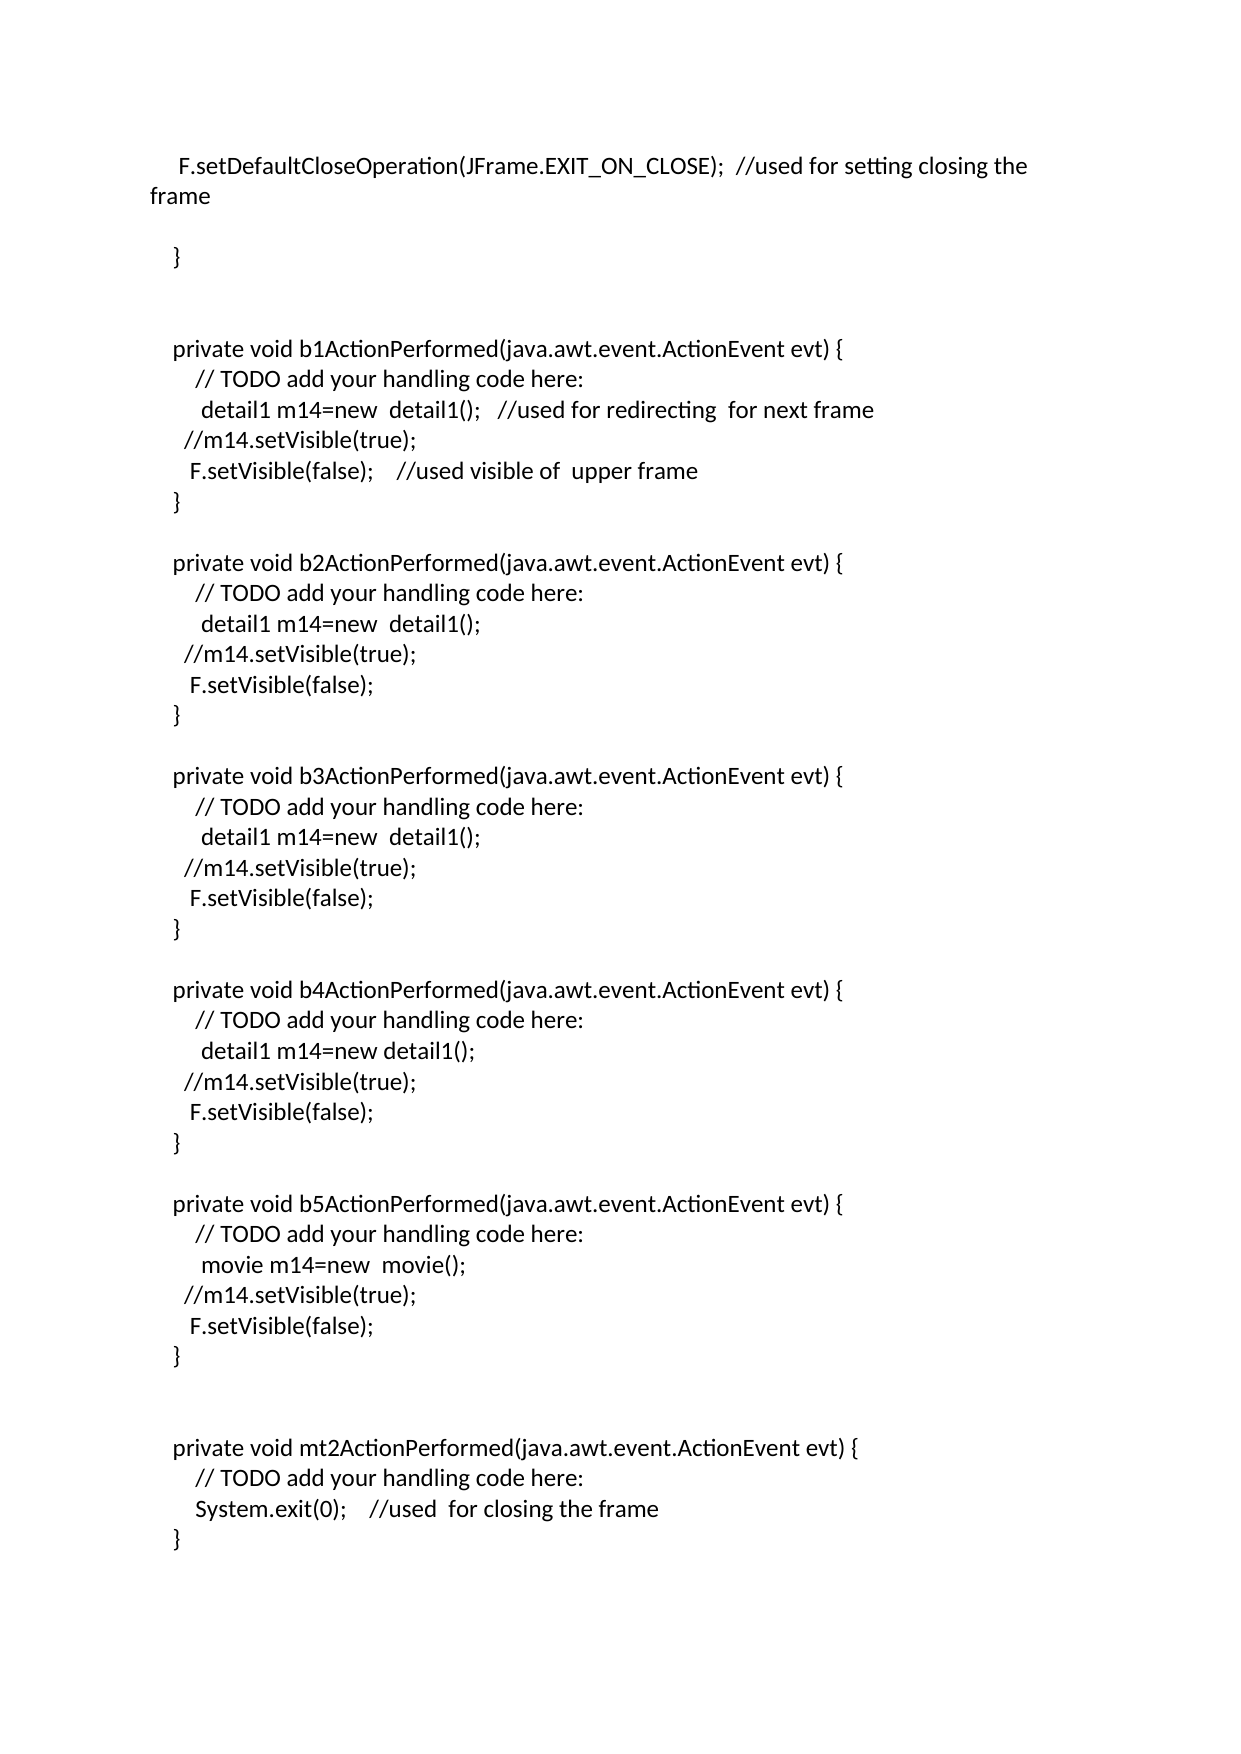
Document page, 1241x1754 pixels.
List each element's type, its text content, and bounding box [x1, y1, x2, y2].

text } [150, 486, 1090, 516]
text } [150, 242, 1090, 272]
text } [150, 699, 1090, 730]
text // TODO add your handling code here: [150, 1462, 1090, 1493]
text System.exit(0); //used for closing the frame [150, 1493, 1090, 1523]
text movie m14=new movie(); [150, 1249, 1090, 1279]
text detail1 m14=new detail1(); [150, 1035, 1090, 1066]
text private void b3ActionPerformed(java.awt.event.ActionEvent evt) { [150, 760, 1090, 791]
text //m14.setVisible(true); [150, 852, 1090, 882]
text private void mt2ActionPerformed(java.awt.event.ActionEvent evt) { [150, 1432, 1090, 1462]
text F.setVisible(false); [150, 669, 1090, 699]
text // TODO add your handling code here: [150, 577, 1090, 608]
text //m14.setVisible(true); [150, 638, 1090, 669]
text // TODO add your handling code here: [150, 1004, 1090, 1035]
text //m14.setVisible(true); [150, 1279, 1090, 1310]
text } [150, 913, 1090, 943]
text detail1 m14=new detail1(); [150, 821, 1090, 852]
text } [150, 1523, 1090, 1554]
text detail1 m14=new detail1(); //used for redirecting for next frame [150, 394, 1090, 425]
text // TODO add your handling code here: [150, 791, 1090, 821]
text F.setVisible(false); [150, 1096, 1090, 1127]
text private void b5ActionPerformed(java.awt.event.ActionEvent evt) { [150, 1188, 1090, 1218]
text F.setVisible(false); //used visible of upper frame [150, 455, 1090, 486]
text private void b1ActionPerformed(java.awt.event.ActionEvent evt) { [150, 333, 1090, 364]
text } [150, 1340, 1090, 1371]
text F.setVisible(false); [150, 1310, 1090, 1340]
text //m14.setVisible(true); [150, 425, 1090, 455]
text } [150, 1127, 1090, 1157]
text //m14.setVisible(true); [150, 1066, 1090, 1096]
text F.setDefaultCloseOperation(JFrame.EXIT_ON_CLOSE); //used for setting closing the frame [150, 150, 1090, 211]
text F.setVisible(false); [150, 882, 1090, 913]
text private void b4ActionPerformed(java.awt.event.ActionEvent evt) { [150, 974, 1090, 1004]
text // TODO add your handling code here: [150, 1218, 1090, 1249]
text // TODO add your handling code here: [150, 364, 1090, 394]
text private void b2ActionPerformed(java.awt.event.ActionEvent evt) { [150, 547, 1090, 577]
text detail1 m14=new detail1(); [150, 608, 1090, 638]
